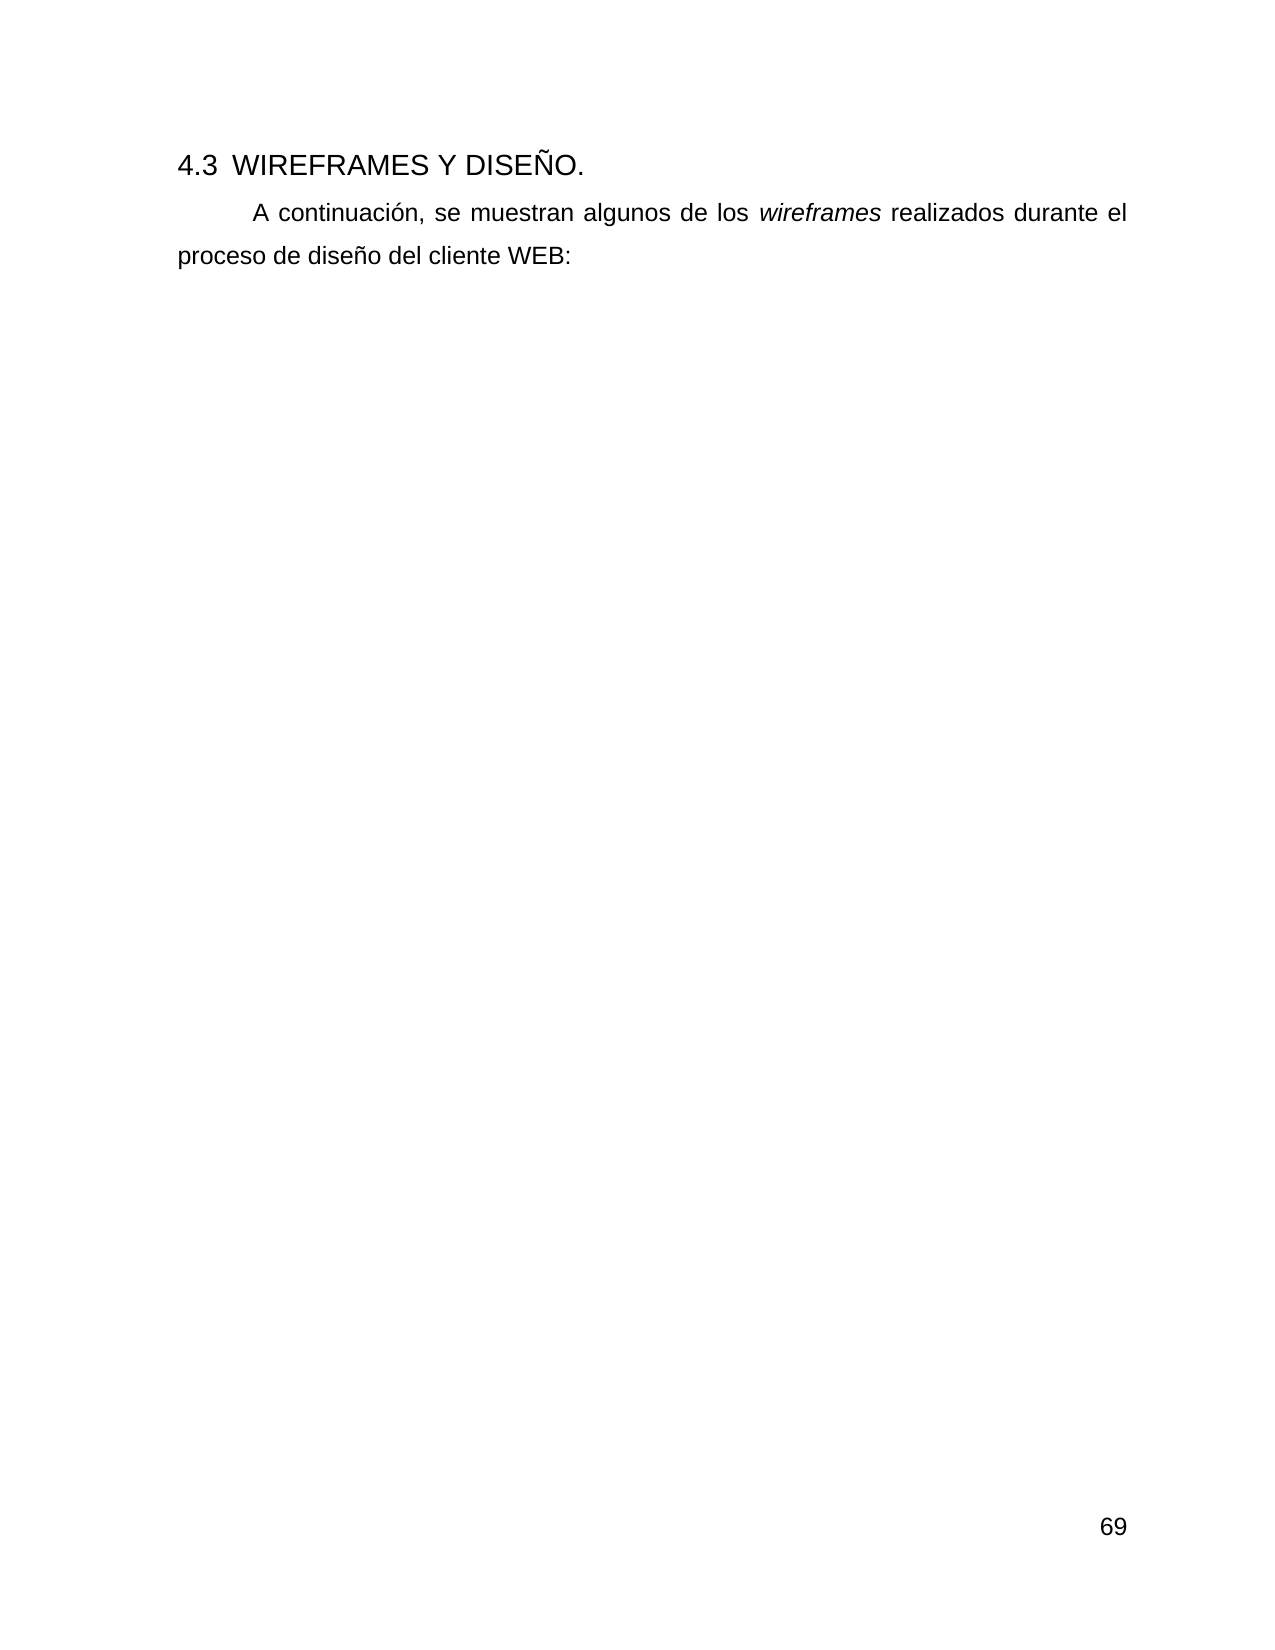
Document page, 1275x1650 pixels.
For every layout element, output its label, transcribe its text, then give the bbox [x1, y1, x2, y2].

subtitle Wireframes y diseño. [177, 148, 1127, 181]
text A continuación, se muestran algunos de los wireframes realizados durante el proceso de diseño del cliente WEB: [177, 198, 1127, 270]
